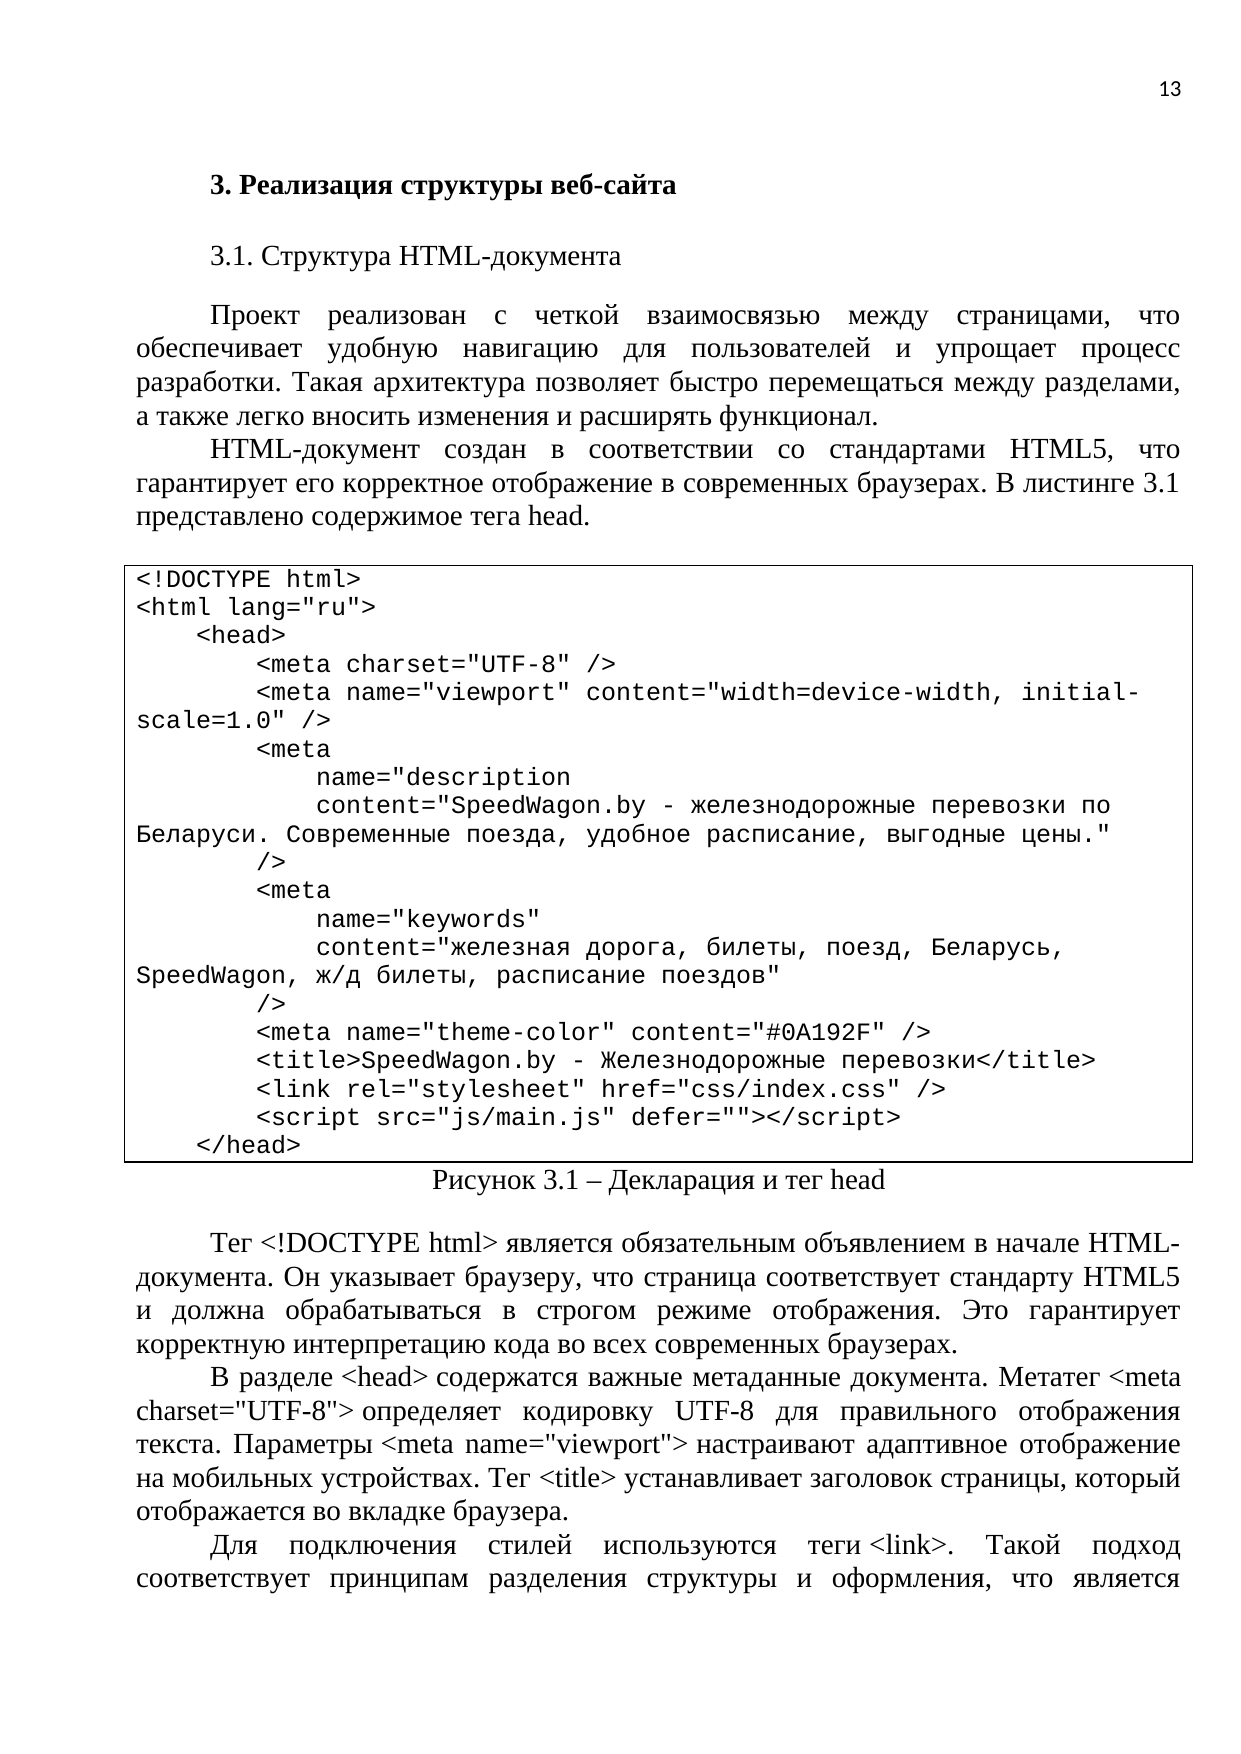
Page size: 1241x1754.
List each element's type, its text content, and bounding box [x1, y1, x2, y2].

text В разделе <head> содержатся важные метаданные документа. Метатег <meta charset="UTF-8"> определяет кодировку UTF-8 для правильного отображения текста. Параметры <meta name="viewport"> настраивают адаптивное отображение на мобильных устройствах. Тег <title> устанавливает заголовок страницы, который отображается во вкладке браузера. [136, 1359, 1181, 1527]
text 3.1. Структура HTML-документа [210, 238, 1181, 272]
text HTML-документ создан в соответствии со стандартами HTML5, что гарантирует его корректное отображение в современных браузерах. В листинге 3.1 представлено содержимое тега head. [136, 431, 1181, 532]
text Тег <!DOCTYPE html> является обязательным объявлением в начале HTML-документа. Он указывает браузеру, что страница соответствует стандарту HTML5 и должна обрабатываться в строгом режиме отображения. Это гарантирует корректную интерпретацию кода во всех современных браузерах. [136, 1225, 1181, 1359]
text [136, 1527, 1181, 1594]
text Рисунок 3.1 – Декларация и тег head [136, 1163, 1181, 1196]
table_header <!DOCTYPE html> <html lang="ru"> <head> <meta charset="UTF-8" /> <meta name="viewport" content="width=device-width, initial-scale=1.0" /> <meta name="description content="SpeedWagon.by - железнодорожные перевозки по Беларуси. Современные поезда, удобное расписание, выгодные цены." /> <meta name="keywords" content="железная дорога, билеты, поезд, Беларусь, SpeedWagon, ж/д билеты, расписание поездов" /> <meta name="theme-color" content="#0A192F" /> <title>SpeedWagon.by - Железнодорожные перевозки</title> <link rel="stylesheet" href="css/index.css" /> <script src="js/main.js" defer=""></script> </head> [125, 566, 1192, 1161]
text Проект реализован с четкой взаимосвязью между страницами, что обеспечивает удобную навигацию для пользователей и упрощает процесс разработки. Такая архитектура позволяет быстро перемещаться между разделами, а также легко вносить изменения и расширять функционал. [136, 297, 1181, 431]
text 3. Реализация структуры веб-сайта [210, 167, 1181, 201]
